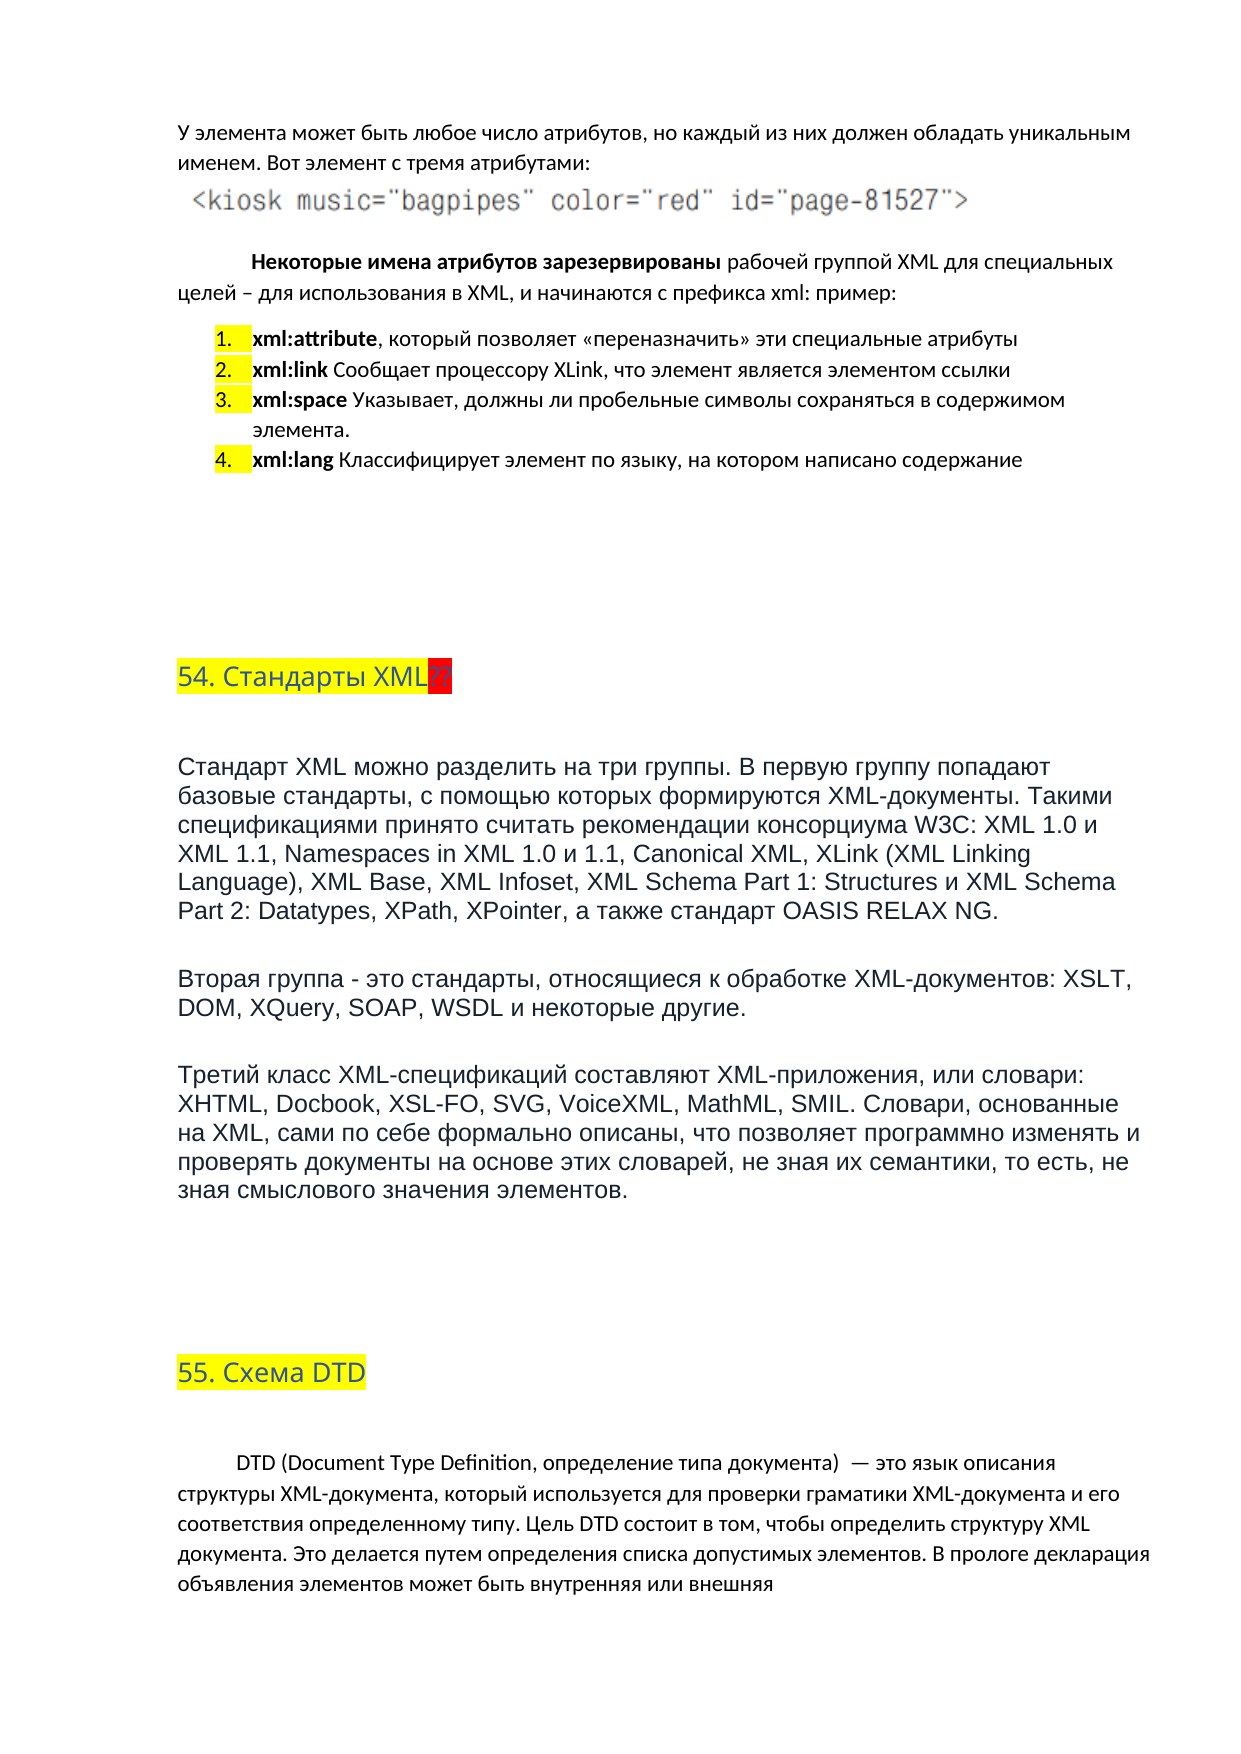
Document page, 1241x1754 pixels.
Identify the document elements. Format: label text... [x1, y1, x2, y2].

picture [177, 178, 988, 229]
subtitle 54. Стандарты XML?? [177, 657, 1152, 694]
text Вторая группа - это стандарты, относящиеся к обработке XML-документов: XSLT, DOM, XQuery, SOAP, WSDL и некоторые другие. [177, 964, 1152, 1021]
list xml:attribute, который позволяет «переназначить» эти специальные атрибуты [215, 324, 1152, 352]
list xml:link Сообщает процессору XLink, что элемент является элементом ссылки [252, 355, 1152, 383]
text Третий класс XML-спецификаций составляют XML-приложения, или словари: XHTML, Docbook, XSL-FO, SVG, VoiceXML, MathML, SMIL. Словари, основанные на XML, сами по себе формально описаны, что позволяет программно изменять и проверять документы на основе этих словарей, не зная их семантики, то есть, не зная смыслового значения элементов. [177, 1061, 1152, 1204]
list xml:space Указывает, должны ли пробельные символы сохраняться в содержимом элемента. [215, 385, 1152, 443]
text DTD (Document Type Definition, определение типа документа) — это язык описания структуры XML-документа, который используется для проверки граматики XML-документа и его соответствия определенному типу. Цель DTD состоит в том, чтобы определить структуру XML документа. Это делается путем определения списка допустимых элементов. В прологе декларация объявления элементов может быть внутренняя или внешняя [177, 1448, 1151, 1597]
subtitle 55. Cхема DTD [177, 1353, 1152, 1390]
list xml:lang Классифицирует элемент по языку, на котором написано содержание [252, 445, 1152, 473]
text Стандарт XML можно разделить на три группы. В первую группу попадают базовые стандарты, с помощью которых формируются XML-документы. Такими спецификациями принято считать рекомендации консорциума W3C: XML 1.0 и XML 1.1, Namespaces in XML 1.0 и 1.1, Canonical XML, XLink (XML Linking Language), XML Base, XML Infoset, XML Schema Part 1: Structures и XML Schema Part 2: Datatypes, XPath, XPointer, а также стандарт OASIS RELAX NG. [177, 752, 1152, 925]
text Некоторые имена атрибутов зарезервированы рабочей группой XML для специальных целей – для использования в XML, и начинаются с префикса xml: пример: [177, 247, 1152, 306]
